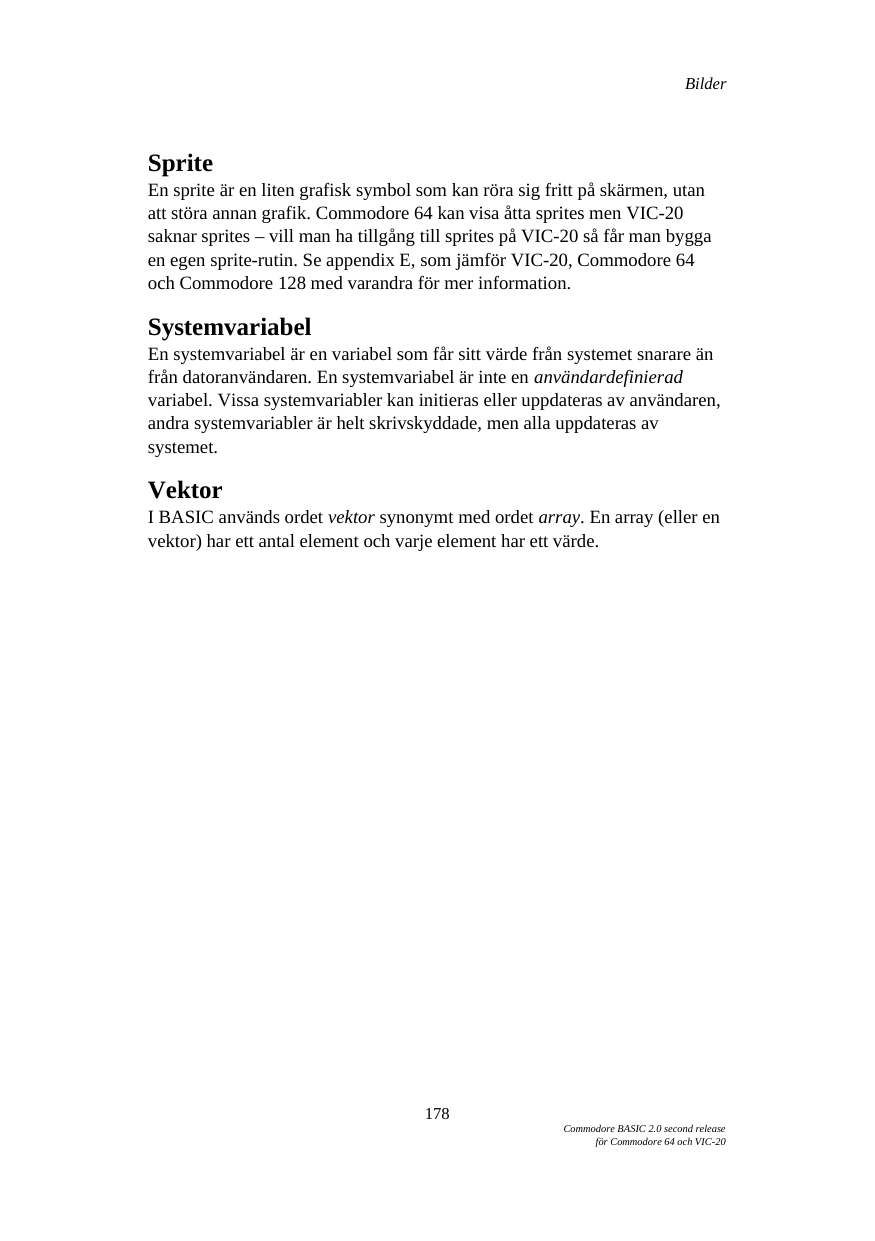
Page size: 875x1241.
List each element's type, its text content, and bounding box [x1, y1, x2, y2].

text I BASIC används ordet vektor synonymt med ordet array. En array (eller en vektor) har ett antal element och varje element har ett värde. [148, 506, 726, 551]
text En sprite är en liten grafisk symbol som kan röra sig fritt på skärmen, utan att störa annan grafik. Commodore 64 kan visa åtta sprites men VIC-20 saknar sprites – vill man ha tillgång till sprites på VIC-20 så får man bygga en egen sprite-rutin. Se appendix E, som jämför VIC-20, Commodore 64 och Commodore 128 med varandra för mer information. [148, 179, 726, 293]
text En systemvariabel är en variabel som får sitt värde från systemet snarare än från datoranvändaren. En systemvariabel är inte en användardefinierad variabel. Vissa systemvariabler kan initieras eller uppdateras av användaren, andra systemvariabler är helt skrivskyddade, men alla uppdateras av systemet. [148, 343, 726, 457]
subtitle Vektor [148, 475, 726, 504]
subtitle Sprite [148, 148, 726, 176]
subtitle Systemvariabel [148, 312, 726, 340]
